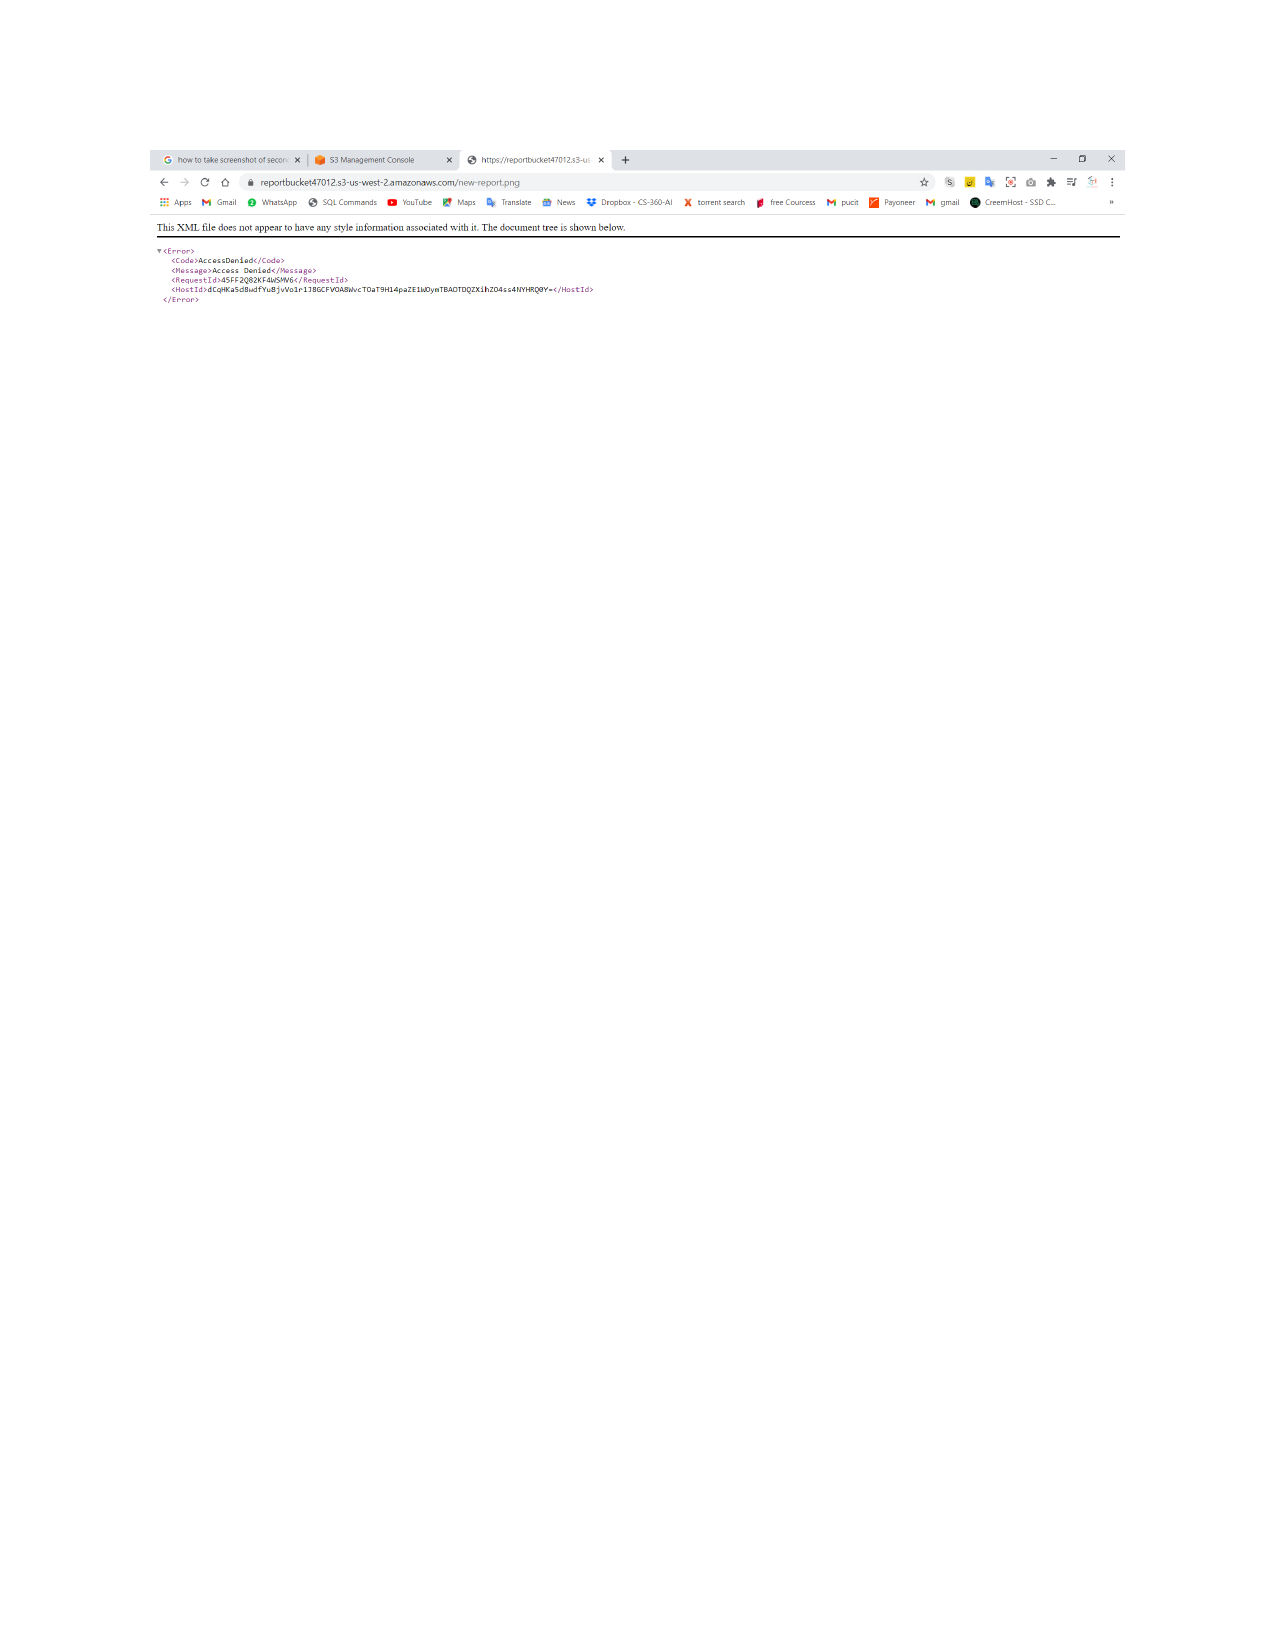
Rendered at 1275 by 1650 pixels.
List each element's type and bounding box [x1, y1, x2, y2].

picture [150, 150, 1125, 673]
